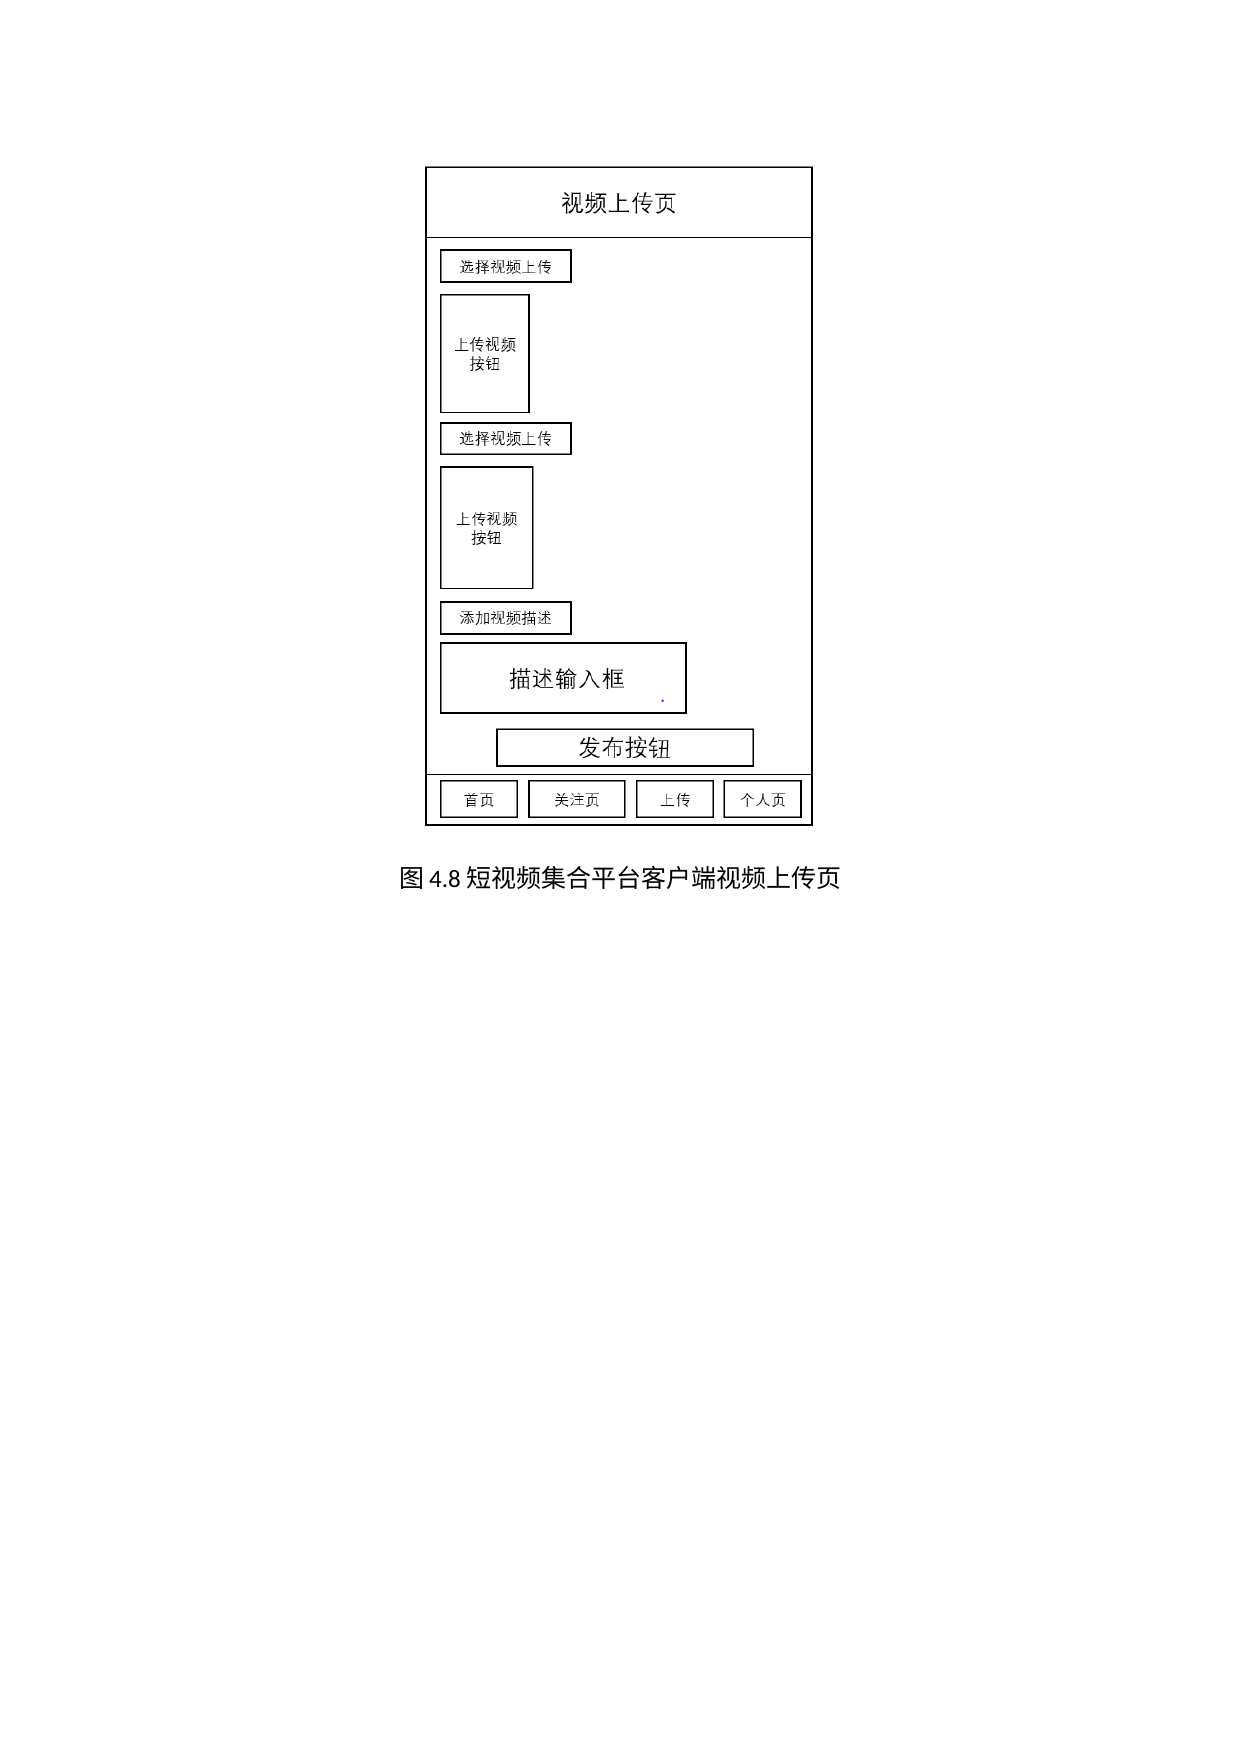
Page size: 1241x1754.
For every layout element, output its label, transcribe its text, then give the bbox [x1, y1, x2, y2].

text 图4.8 短视频集合平台客户端视频上传页 [187, 844, 1053, 909]
picture [418, 162, 822, 834]
